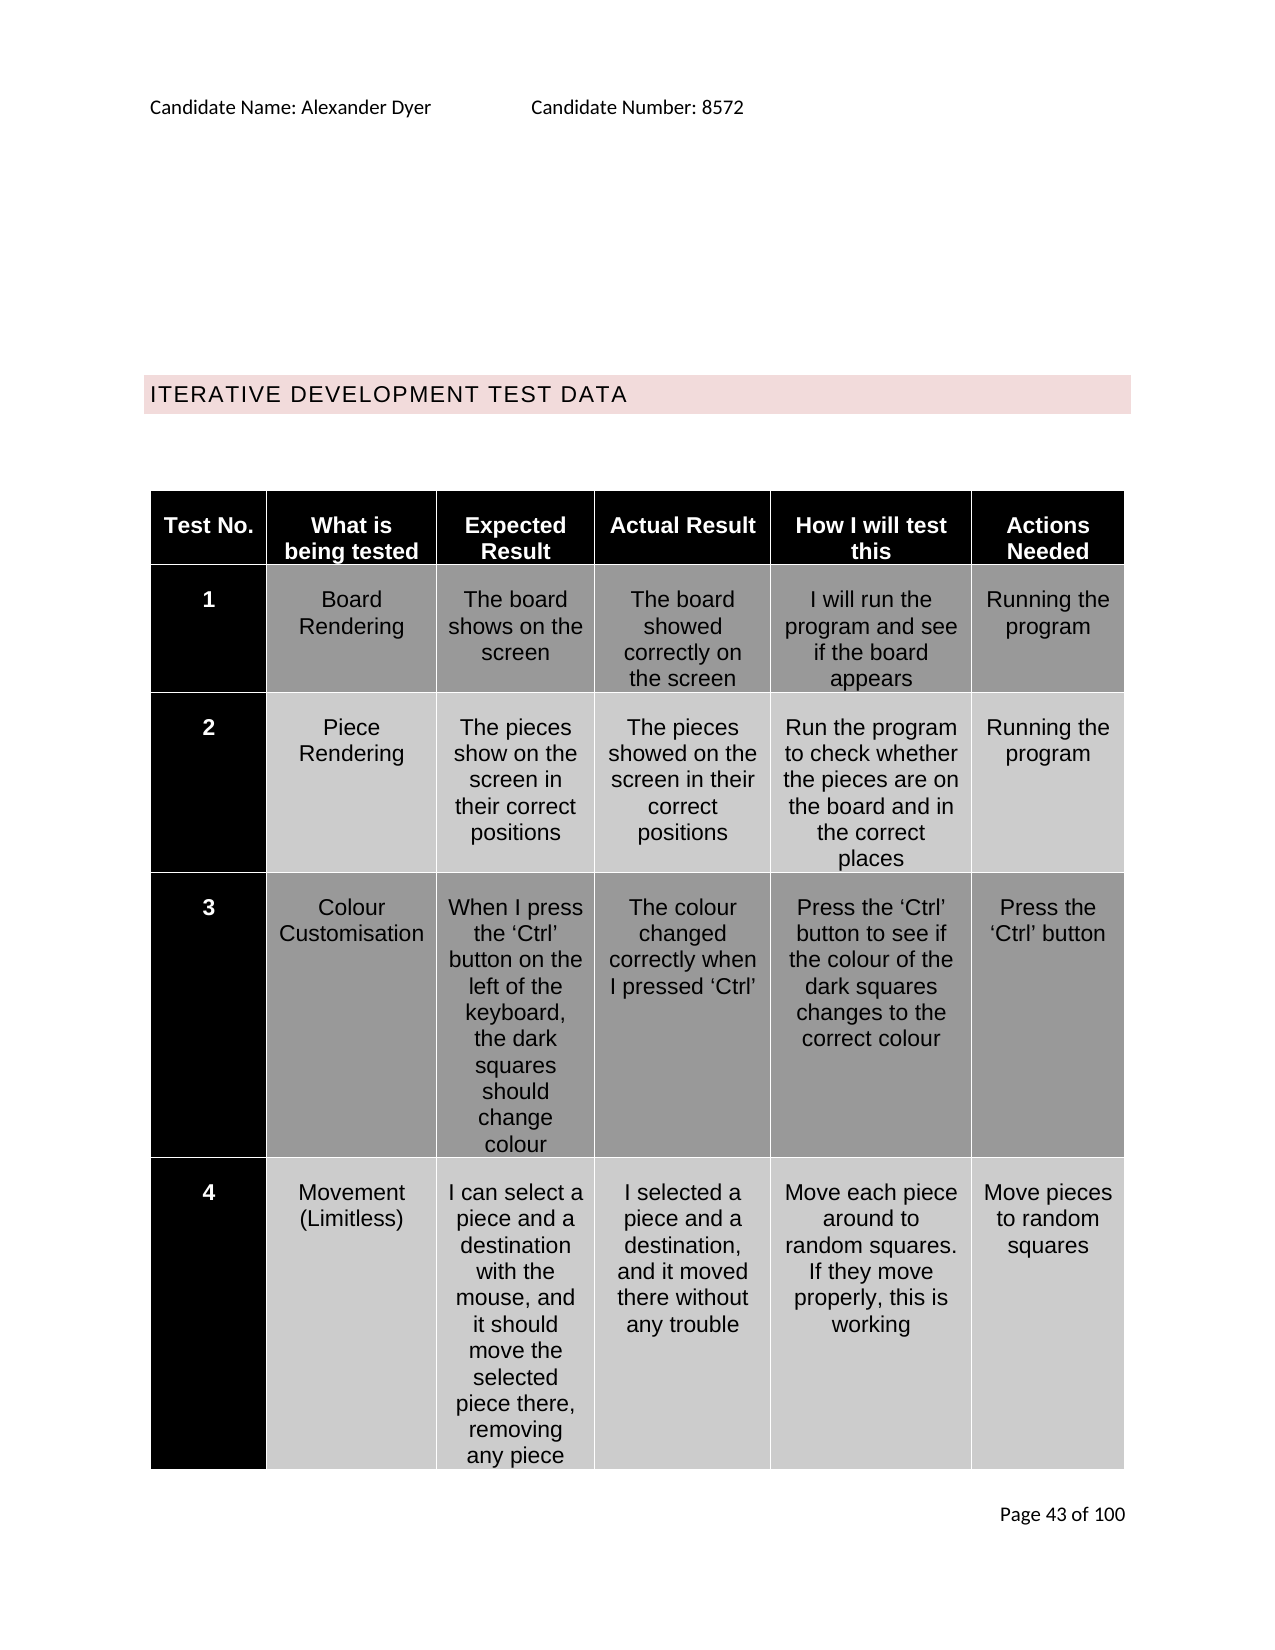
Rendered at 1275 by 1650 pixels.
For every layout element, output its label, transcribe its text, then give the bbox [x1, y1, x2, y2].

table_cell Run the program to check whether the pieces are on the board and in the correct places [771, 693, 971, 872]
table_cell The board shows on the screen [437, 565, 594, 692]
table_cell 3 [151, 873, 266, 1157]
table_cell Press the ‘Ctrl’ button to see if the colour of the dark squares changes to the correct colour [771, 873, 971, 1157]
table_header Expected Result [437, 491, 594, 564]
table_cell Running the program [972, 565, 1124, 692]
table_cell Colour Customisation [267, 873, 436, 1157]
table_header Actions Needed [972, 491, 1124, 564]
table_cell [437, 1158, 594, 1469]
table_cell The pieces showed on the screen in their correct positions [595, 693, 770, 872]
subtitle Iterative Development Test Data [150, 381, 1125, 408]
table_cell 1 [151, 565, 266, 692]
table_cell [771, 1158, 971, 1469]
table_cell The pieces show on the screen in their correct positions [437, 693, 594, 872]
table_cell The board showed correctly on the screen [595, 565, 770, 692]
table_cell When I press the ‘Ctrl’ button on the left of the keyboard, the dark squares should change colour [437, 873, 594, 1157]
table_cell 2 [151, 693, 266, 872]
table_cell Running the program [972, 693, 1124, 872]
table_cell Piece Rendering [267, 693, 436, 872]
table_header Actual Result [595, 491, 770, 564]
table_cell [267, 1158, 436, 1469]
table_cell Press the ‘Ctrl’ button [972, 873, 1124, 1157]
table_header What is being tested [267, 491, 436, 564]
table_cell The colour changed correctly when I pressed ‘Ctrl’ [595, 873, 770, 1157]
table_cell Board Rendering [267, 565, 436, 692]
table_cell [972, 1158, 1124, 1469]
table_header How I will test this [771, 491, 971, 564]
table_cell I will run the program and see if the board appears [771, 565, 971, 692]
table_cell 4 [151, 1158, 266, 1469]
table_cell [595, 1158, 770, 1469]
table_header Test No. [151, 491, 266, 564]
